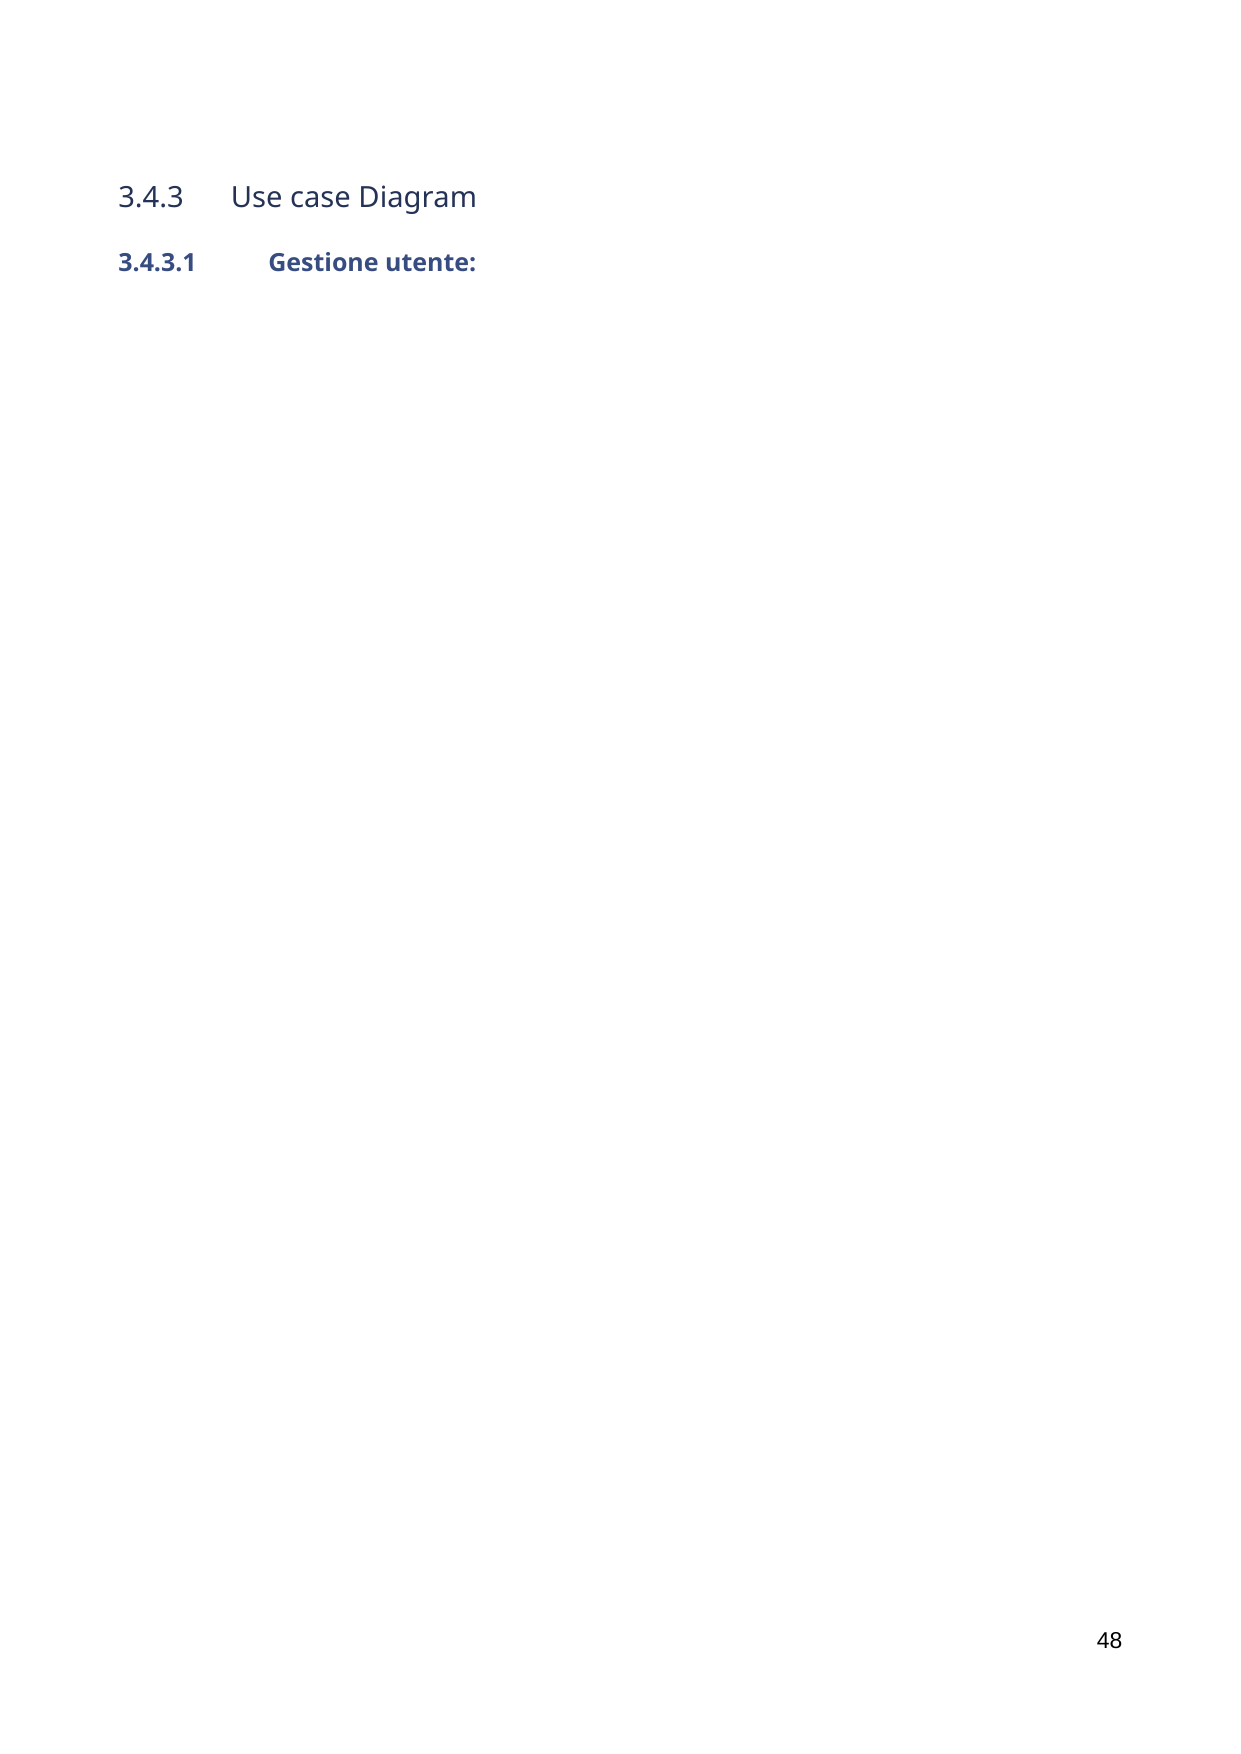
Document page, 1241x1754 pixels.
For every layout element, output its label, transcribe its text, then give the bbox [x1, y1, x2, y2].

subtitle Gestione utente [118, 244, 1122, 279]
subtitle Use case Diagram [118, 177, 1122, 216]
